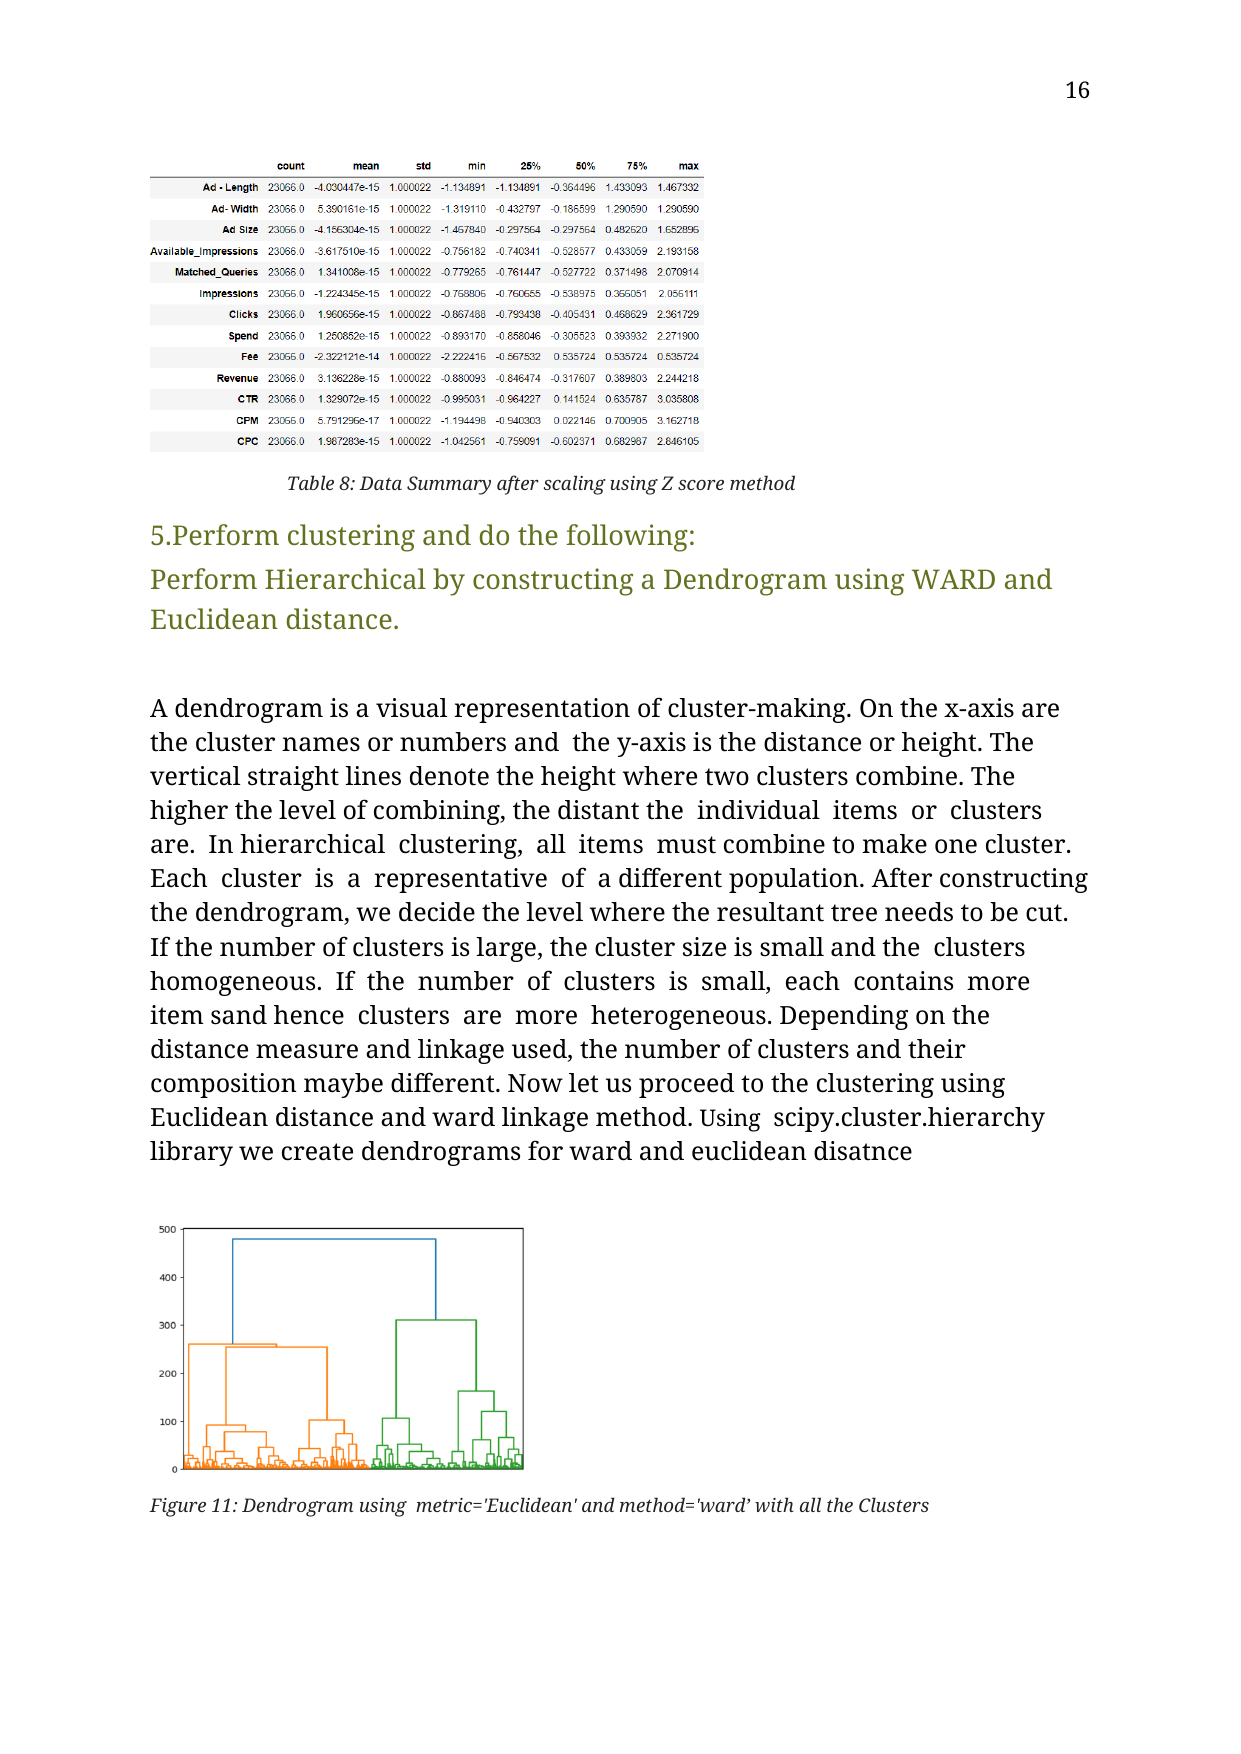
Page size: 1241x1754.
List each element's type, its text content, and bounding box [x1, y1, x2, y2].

text Table 8: Data Summary after scaling using Z score method [150, 470, 1090, 496]
text A dendrogram is a visual representation of cluster-making. On the x-axis are the cluster names or numbers and the y-axis is the distance or height. The vertical straight lines denote the height where two clusters combine. The higher the level of combining, the distant the individual items or clusters are. In hierarchical clustering, all items must combine to make one cluster. Each cluster is a representative of a different population. After constructing the dendrogram, we decide the level where the resultant tree needs to be cut. If the number of clusters is large, the cluster size is small and the clusters homogeneous. If the number of clusters is small, each contains more item sand hence clusters are more heterogeneous. Depending on the distance measure and linkage used, the number of clusters and their composition maybe different. Now let us proceed to the clustering using Euclidean distance and ward linkage method. Using scipy.cluster.hierarchy library we create dendrograms for ward and euclidean disatnce [150, 691, 1090, 1168]
subtitle 5.Perform clustering and do the following: [150, 517, 1090, 554]
text Figure 11: Dendrogram using metric='Euclidean' and method='ward’ with all the Clusters [150, 1492, 1090, 1518]
picture [150, 1218, 534, 1474]
picture [150, 150, 719, 452]
subtitle Perform Hierarchical by constructing a Dendrogram using WARD and Euclidean distance. [150, 561, 1090, 637]
